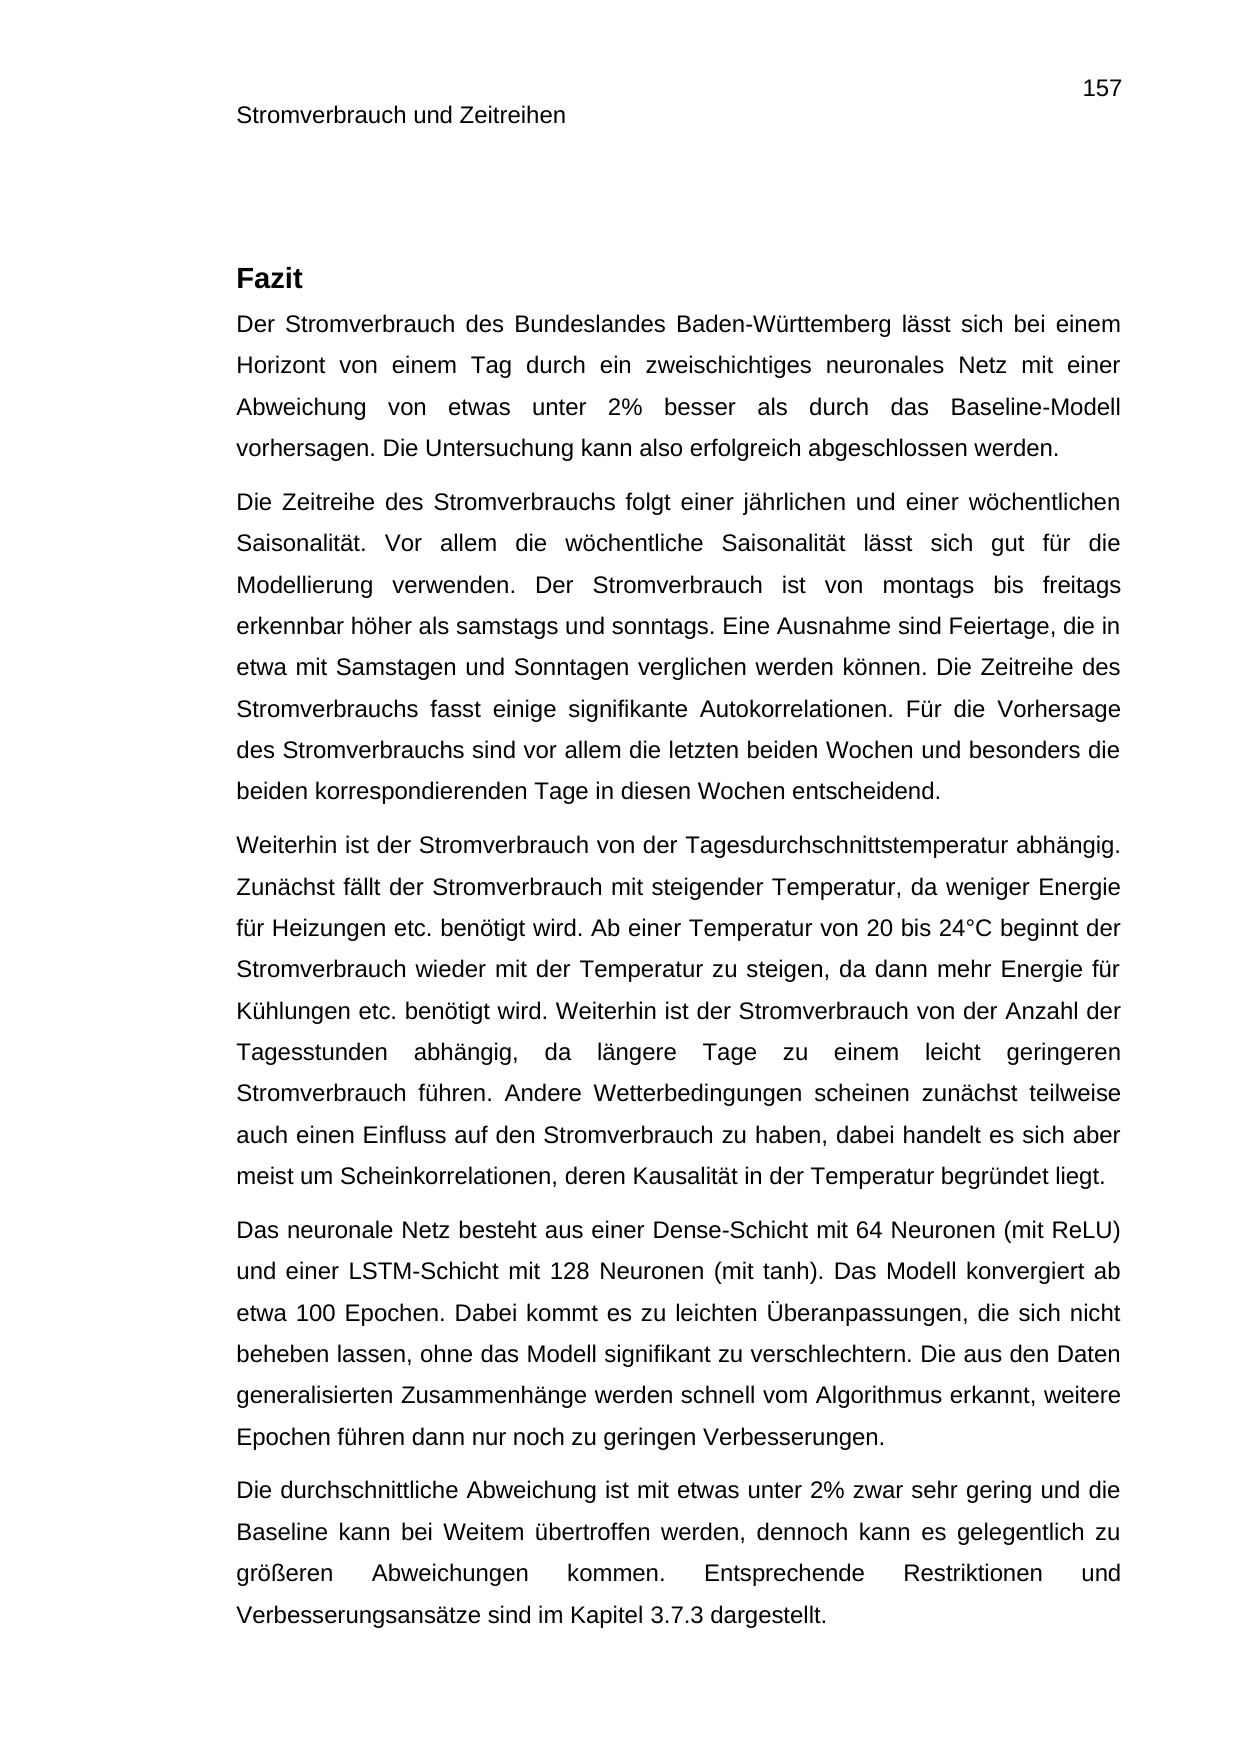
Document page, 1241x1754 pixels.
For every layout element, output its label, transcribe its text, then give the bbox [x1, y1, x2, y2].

subtitle Fazit [236, 261, 1122, 295]
text Der Stromverbrauch des Bundeslandes Baden-Württemberg lässt sich bei einem Horizont von einem Tag durch ein zweischichtiges neuronales Netz mit einer Abweichung von etwas unter 2% besser als durch das Baseline-Modell vorhersagen. Die Untersuchung kann also erfolgreich abgeschlossen werden. [236, 310, 1122, 462]
text Weiterhin ist der Stromverbrauch von der Tagesdurchschnittstemperatur abhängig. Zunächst fällt der Stromverbrauch mit steigender Temperatur, da weniger Energie für Heizungen etc. benötigt wird. Ab einer Temperatur von 20 bis 24°C beginnt der Stromverbrauch wieder mit der Temperatur zu steigen, da dann mehr Energie für Kühlungen etc. benötigt wird. Weiterhin ist der Stromverbrauch von der Anzahl der Tagesstunden abhängig, da längere Tage zu einem leicht geringeren Stromverbrauch führen. Andere Wetterbedingungen scheinen zunächst teilweise auch einen Einfluss auf den Stromverbrauch zu haben, dabei handelt es sich aber meist um Scheinkorrelationen, deren Kausalität in der Temperatur begründet liegt. [236, 831, 1122, 1189]
text Das neuronale Netz besteht aus einer Dense-Schicht mit 64 Neuronen (mit ReLU) und einer LSTM-Schicht mit 128 Neuronen (mit tanh). Das Modell konvergiert ab etwa 100 Epochen. Dabei kommt es zu leichten Überanpassungen, die sich nicht beheben lassen, ohne das Modell signifikant zu verschlechtern. Die aus den Daten generalisierten Zusammenhänge werden schnell vom Algorithmus erkannt, weitere Epochen führen dann nur noch zu geringen Verbesserungen. [236, 1216, 1122, 1450]
text Die Zeitreihe des Stromverbrauchs folgt einer jährlichen und einer wöchentlichen Saisonalität. Vor allem die wöchentliche Saisonalität lässt sich gut für die Modellierung verwenden. Der Stromverbrauch ist von montags bis freitags erkennbar höher als samstags und sonntags. Eine Ausnahme sind Feiertage, die in etwa mit Samstagen und Sonntagen verglichen werden können. Die Zeitreihe des Stromverbrauchs fasst einige signifikante Autokorrelationen. Für die Vorhersage des Stromverbrauchs sind vor allem die letzten beiden Wochen und besonders die beiden korrespondierenden Tage in diesen Wochen entscheidend. [236, 488, 1122, 805]
text Die durchschnittliche Abweichung ist mit etwas unter 2% zwar sehr gering und die Baseline kann bei Weitem übertroffen werden, dennoch kann es gelegentlich zu größeren Abweichungen kommen. Entsprechende Restriktionen und Verbesserungsansätze sind im Kapitel 3.7.3 dargestellt. [236, 1476, 1122, 1628]
